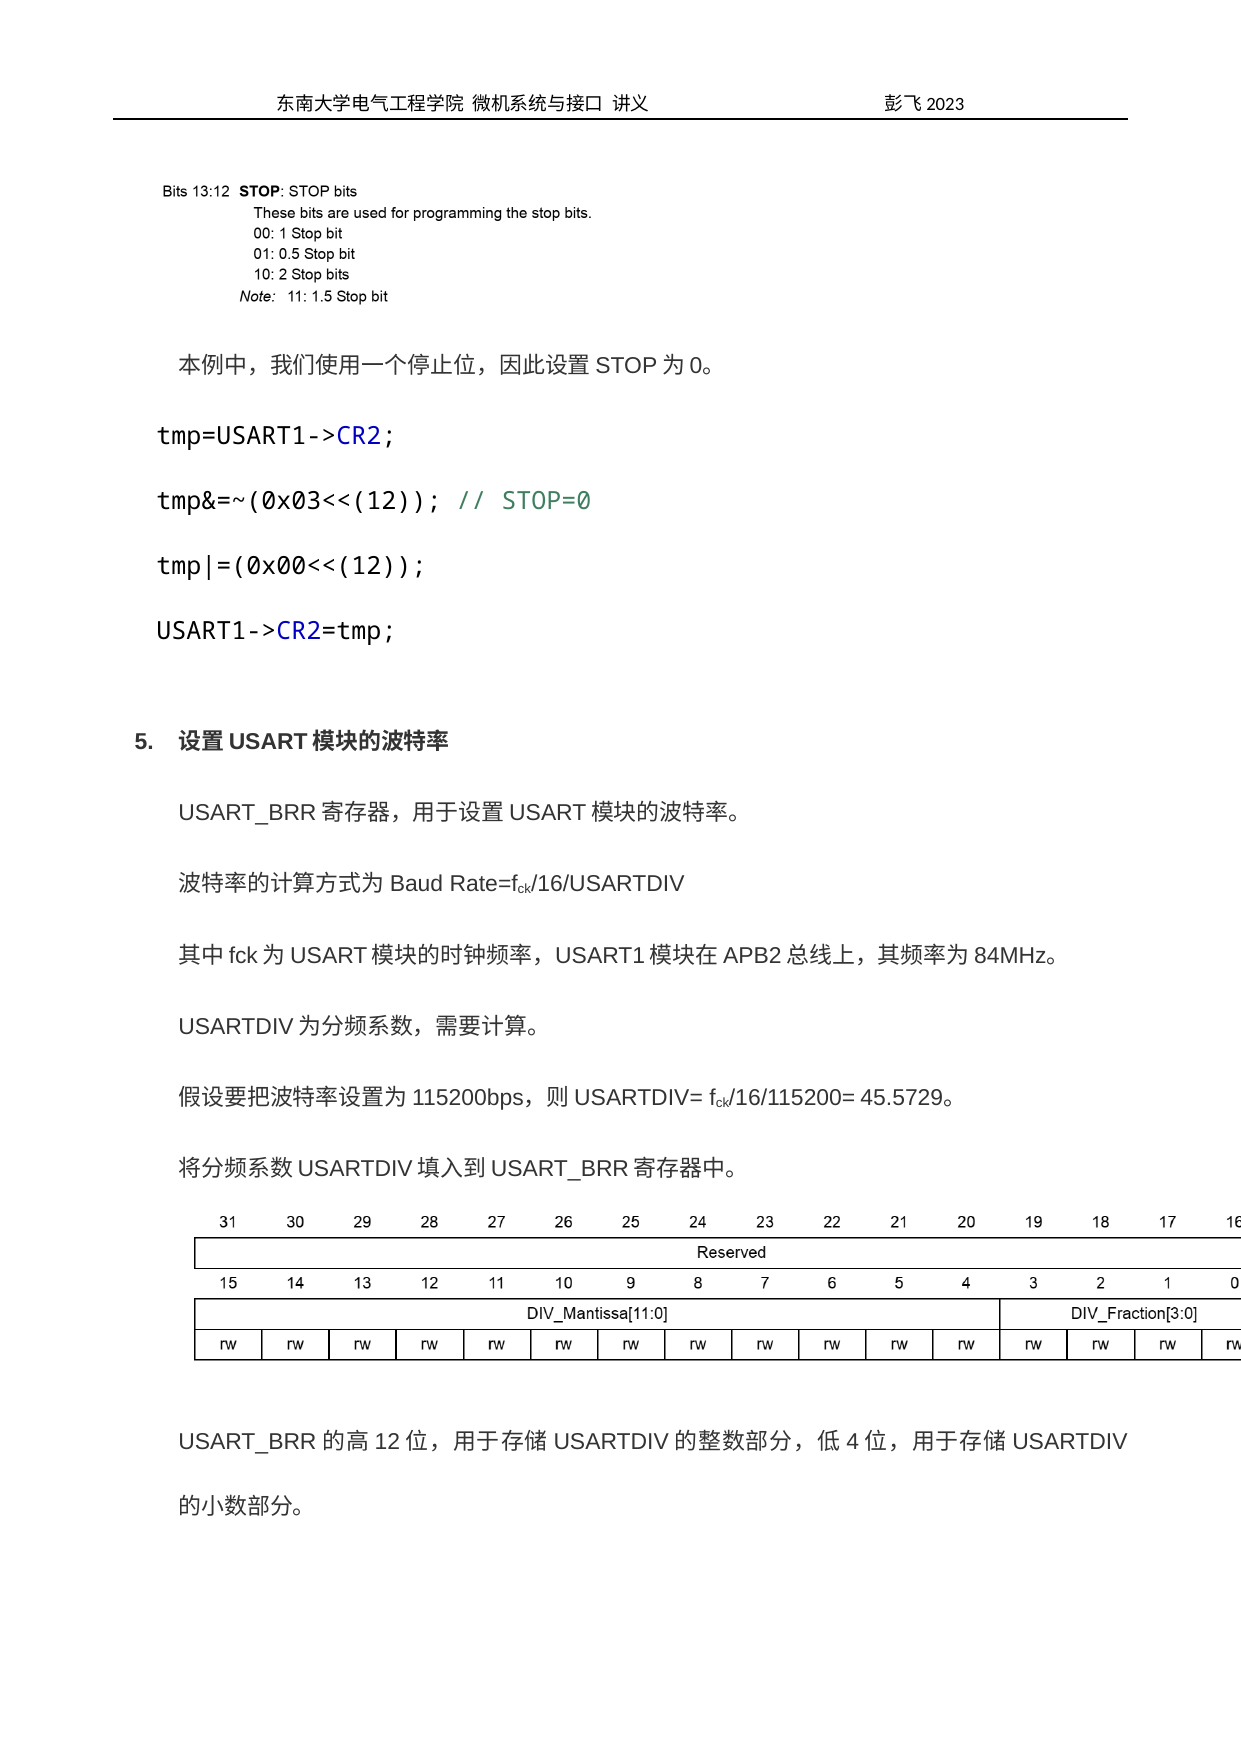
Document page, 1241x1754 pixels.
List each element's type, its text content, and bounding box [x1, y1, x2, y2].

list 将分频系数USARTDIV填入到USART_BRR寄存器中。 [178, 1134, 1128, 1199]
text tmp|=(0x00<<(12)); [112, 532, 1128, 597]
picture [178, 1205, 1241, 1372]
list 其中fck为USART模块的时钟频率，USART1模块在APB2总线上，其频率为84MHz。 [178, 921, 1128, 986]
picture [156, 175, 609, 311]
text tmp=USART1->CR2; [112, 402, 1128, 467]
text USART1->CR2=tmp; [112, 597, 1128, 662]
list 设置USART模块的波特率 [134, 707, 1128, 772]
list 本例中，我们使用一个停止位，因此设置STOP为0。 [178, 331, 1128, 396]
list 波特率的计算方式为 Baud Rate=fck/16/USARTDIV [178, 849, 1128, 914]
list USART_BRR寄存器，用于设置USART模块的波特率。 [178, 778, 1128, 843]
text tmp&=~(0x03<<(12)); // STOP=0 [112, 467, 1128, 532]
list 假设要把波特率设置为115200bps，则USARTDIV= fck/16/115200= 45.5729。 [178, 1063, 1128, 1128]
list USARTDIV为分频系数，需要计算。 [178, 992, 1128, 1057]
list USART_BRR的高12位，用于存储USARTDIV的整数部分，低4位，用于存储USARTDIV的小数部分。 [178, 1407, 1128, 1537]
